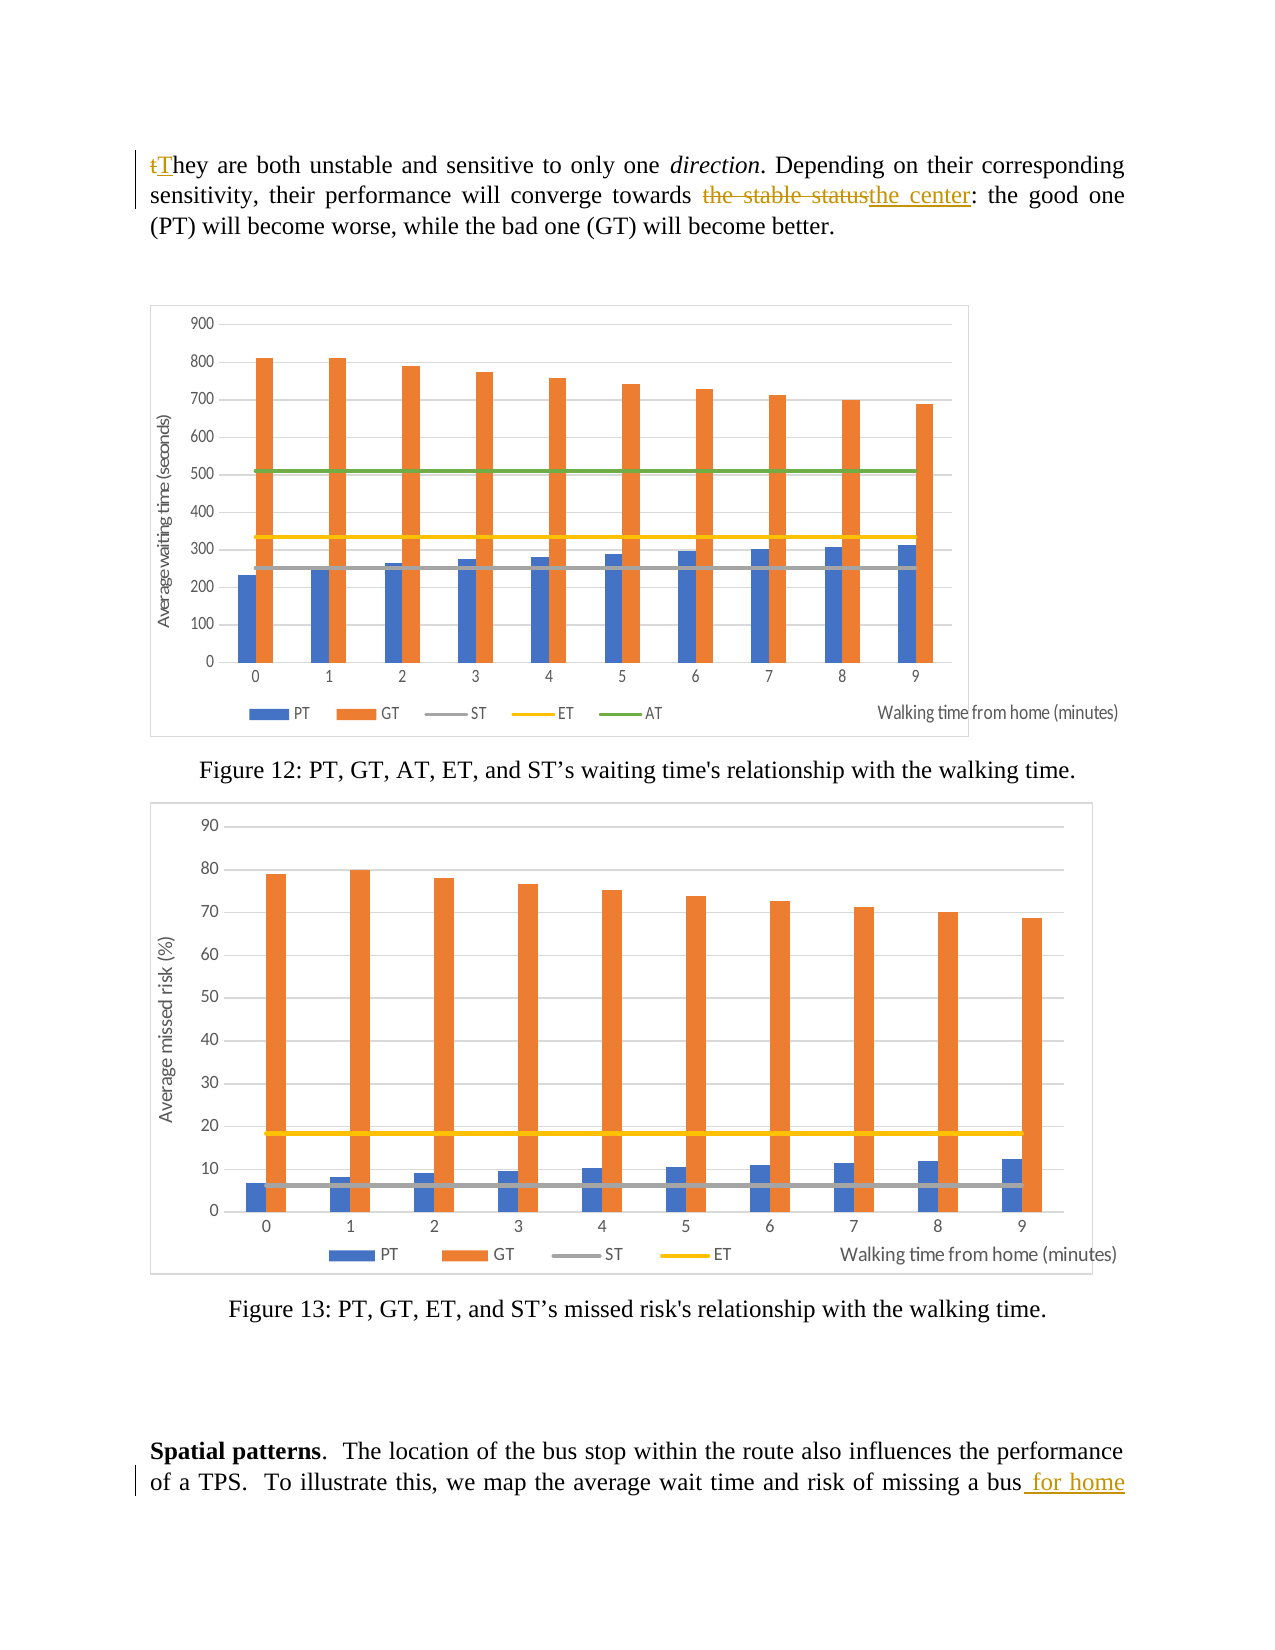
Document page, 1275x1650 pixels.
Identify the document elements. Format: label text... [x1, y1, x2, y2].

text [150, 150, 1125, 239]
text Figure 12: PT, GT, AT, ET, and ST’s waiting time's relationship with the walking time. [150, 755, 1125, 784]
text Figure 13: PT, GT, ET, and ST’s missed risk's relationship with the walking time. [150, 1294, 1125, 1323]
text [150, 1436, 1125, 1496]
